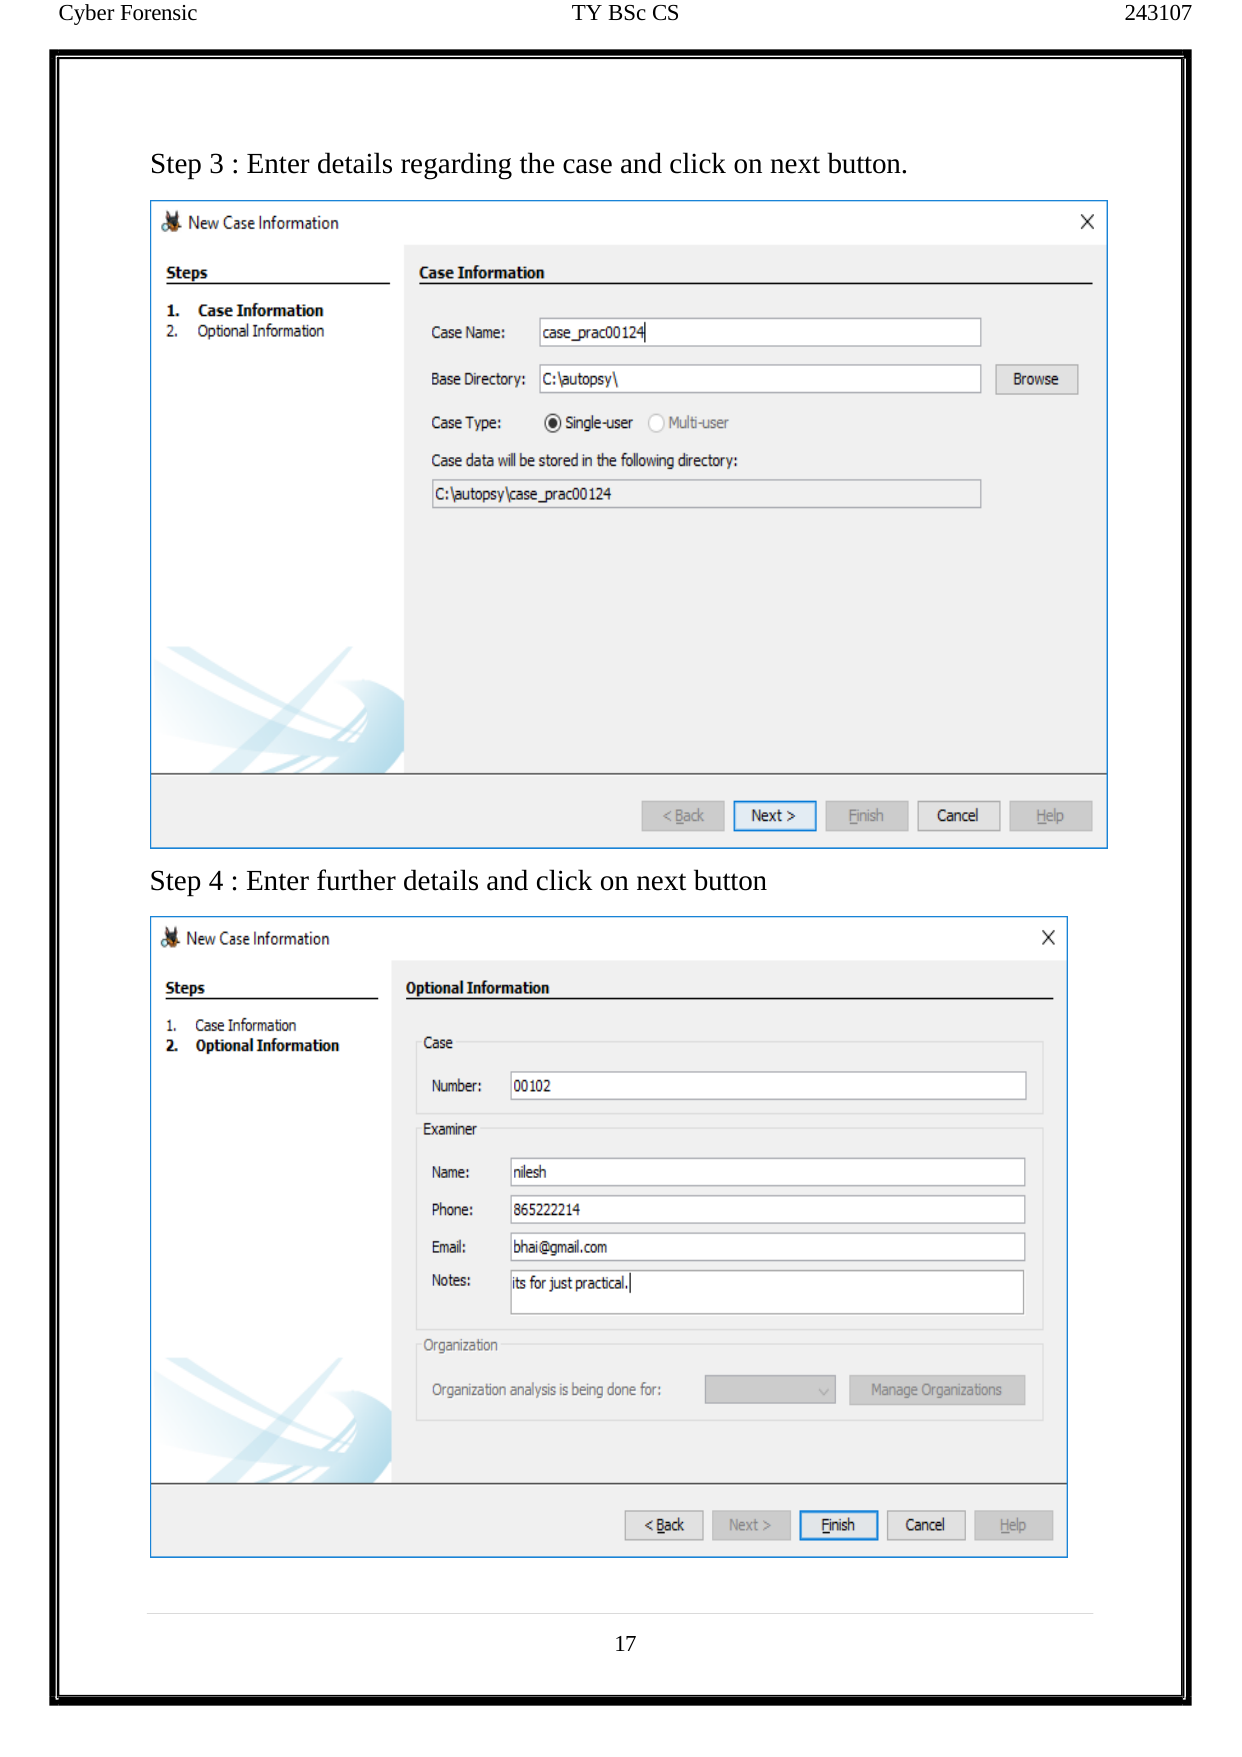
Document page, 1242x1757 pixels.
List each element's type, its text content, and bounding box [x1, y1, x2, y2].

text Step 4 : Enter further details and click on next button [149, 863, 1104, 896]
text Step 3 : Enter details regarding the case and click on next button. [150, 146, 1104, 179]
picture [150, 200, 1108, 849]
picture [150, 916, 1068, 1558]
